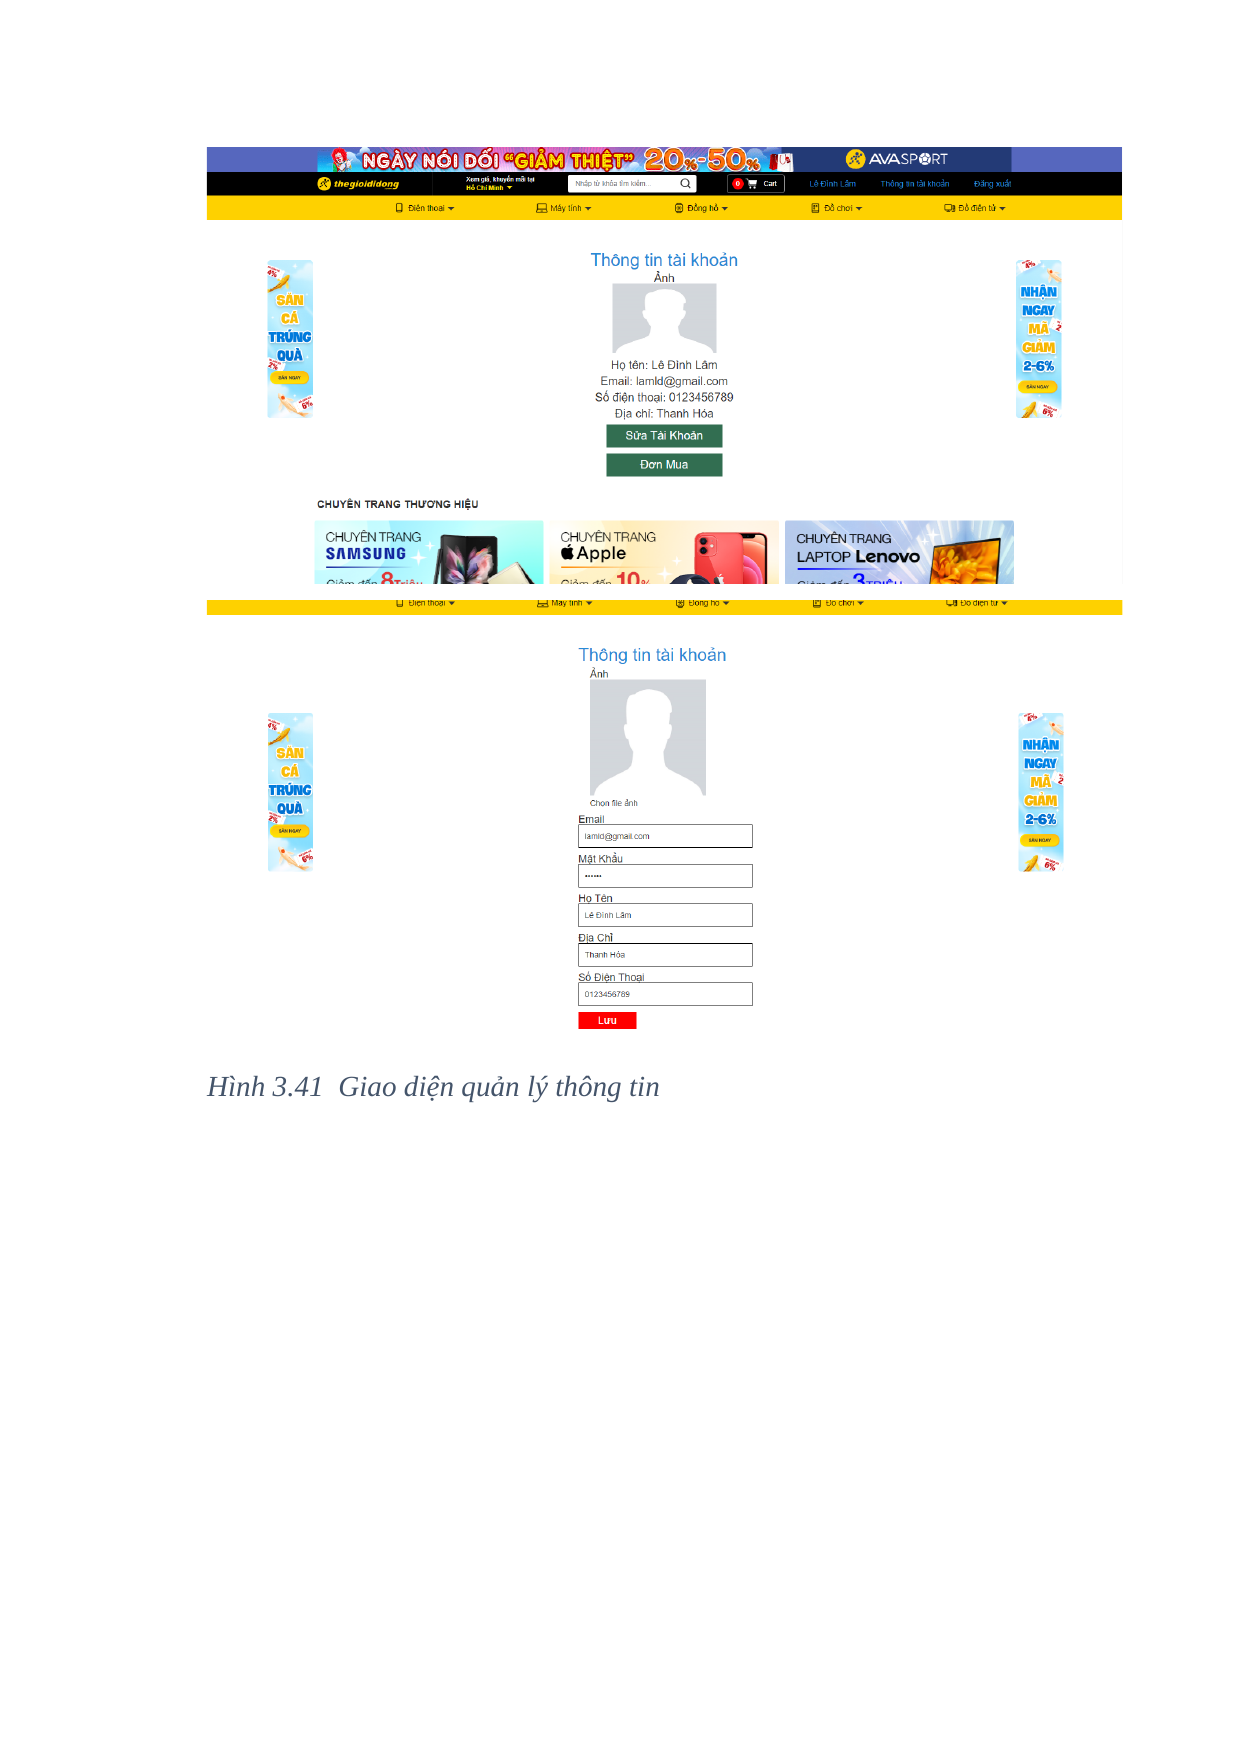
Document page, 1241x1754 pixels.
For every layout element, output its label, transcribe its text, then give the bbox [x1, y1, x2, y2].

picture [206, 147, 1123, 584]
picture [206, 600, 1123, 1037]
